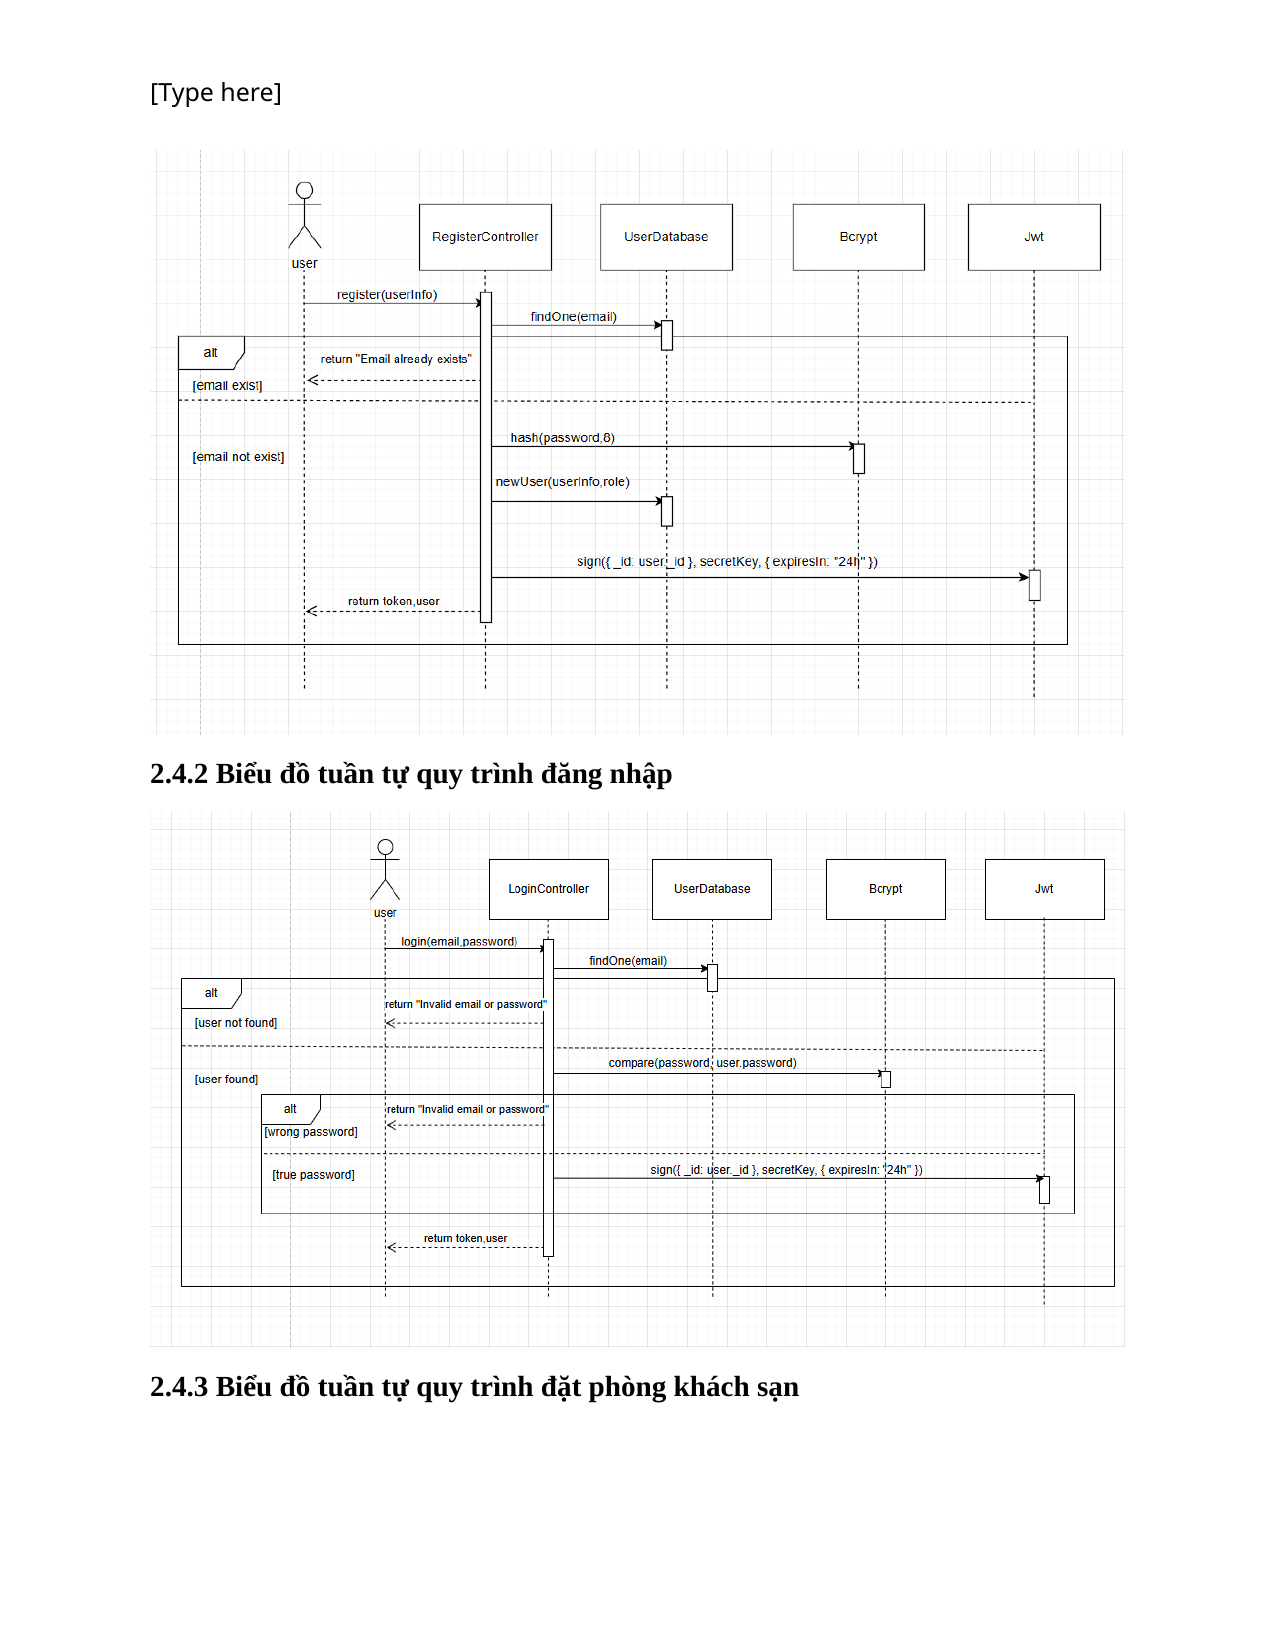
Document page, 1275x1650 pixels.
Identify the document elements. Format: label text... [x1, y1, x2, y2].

picture [150, 811, 1125, 1348]
text 2.4.2 Biểu đồ tuần tự quy trình đăng nhập [150, 756, 1125, 790]
text 2.4.3 Biểu đồ tuần tự quy trình đặt phòng khách sạn [150, 1369, 1125, 1403]
picture [150, 150, 1125, 735]
